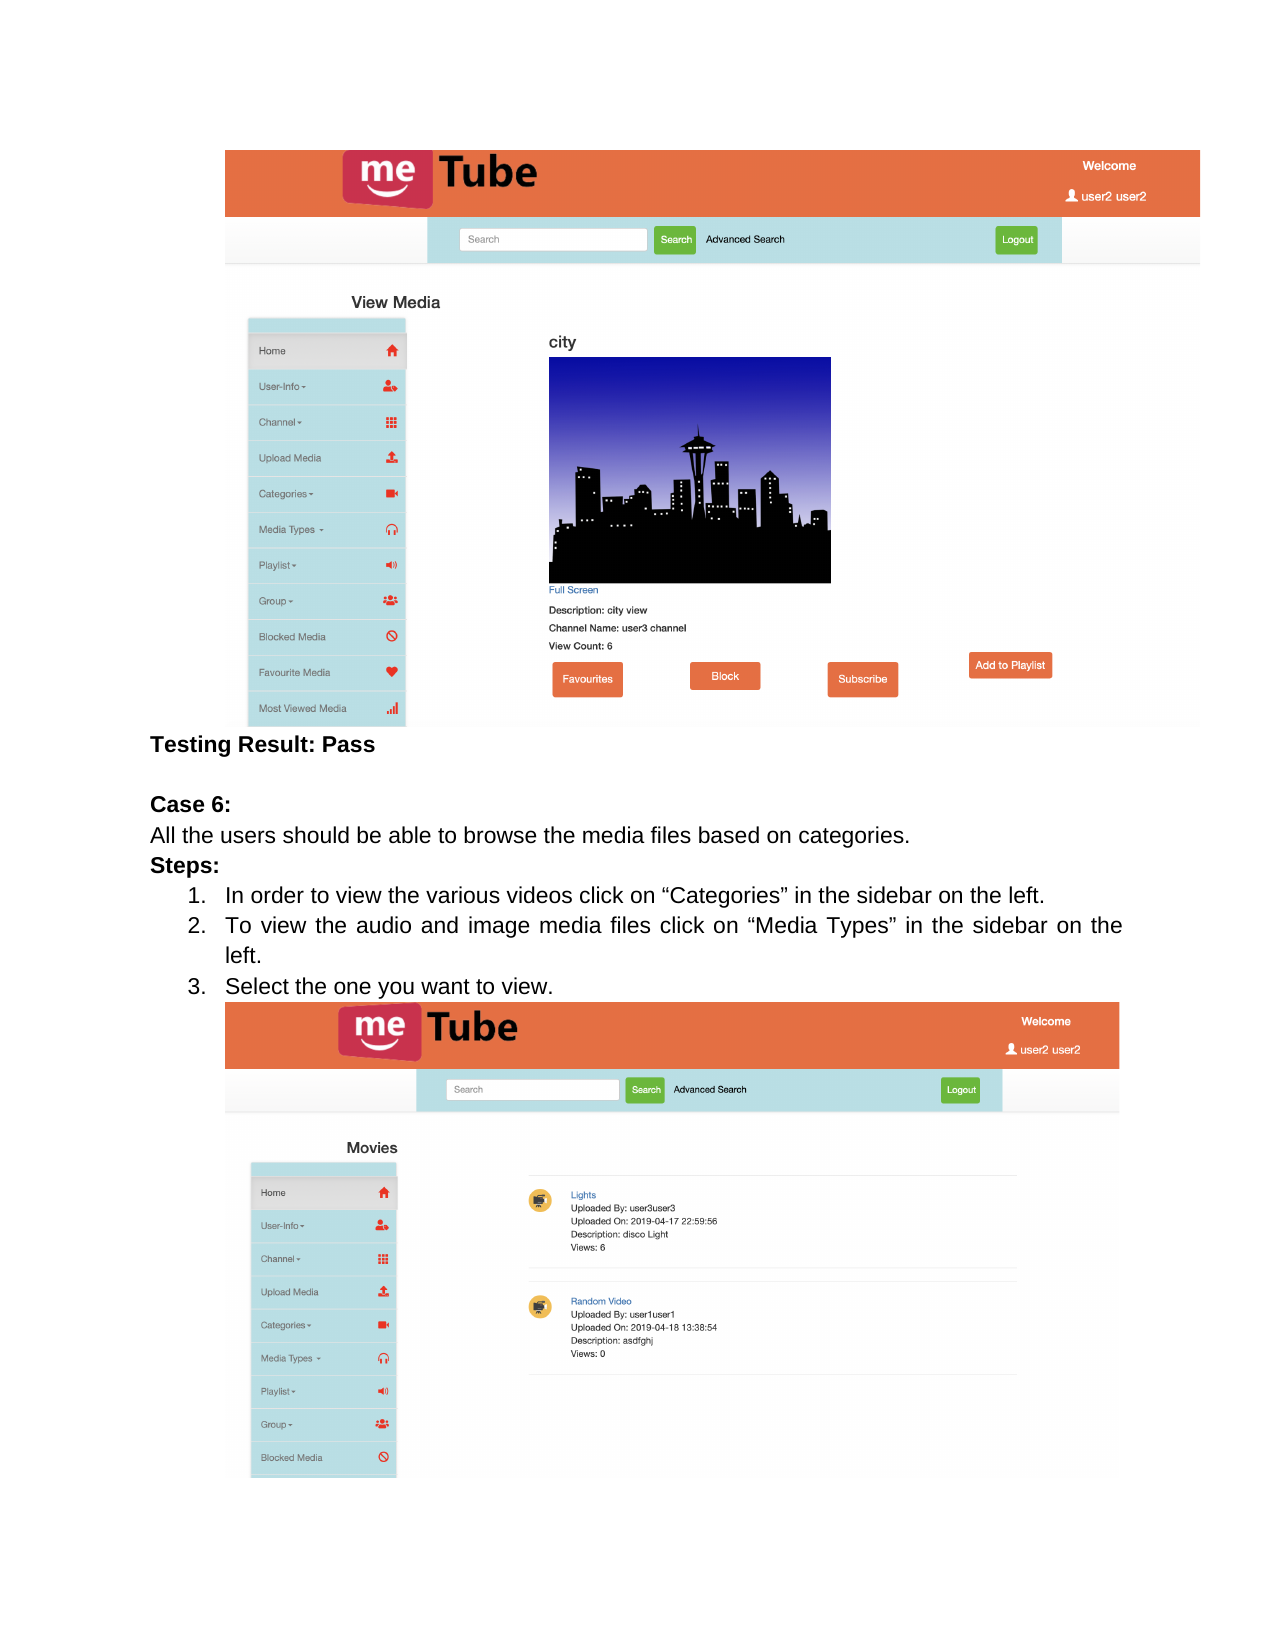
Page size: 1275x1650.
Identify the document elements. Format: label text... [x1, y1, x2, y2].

text Steps: [150, 852, 1125, 878]
text Testing Result: Pass [150, 731, 1125, 757]
picture [225, 1002, 1120, 1478]
text Case 6: [150, 791, 1125, 818]
list Select the one you want to view. [187, 973, 1125, 999]
text All the users should be able to browse the media files based on categories. [150, 822, 1125, 848]
picture [225, 150, 1200, 727]
list In order to view the various videos click on “Categories” in the sidebar on the left. [187, 882, 1125, 908]
list To view the audio and image media files click on “Media Types” in the sidebar on the left. [187, 912, 1125, 969]
